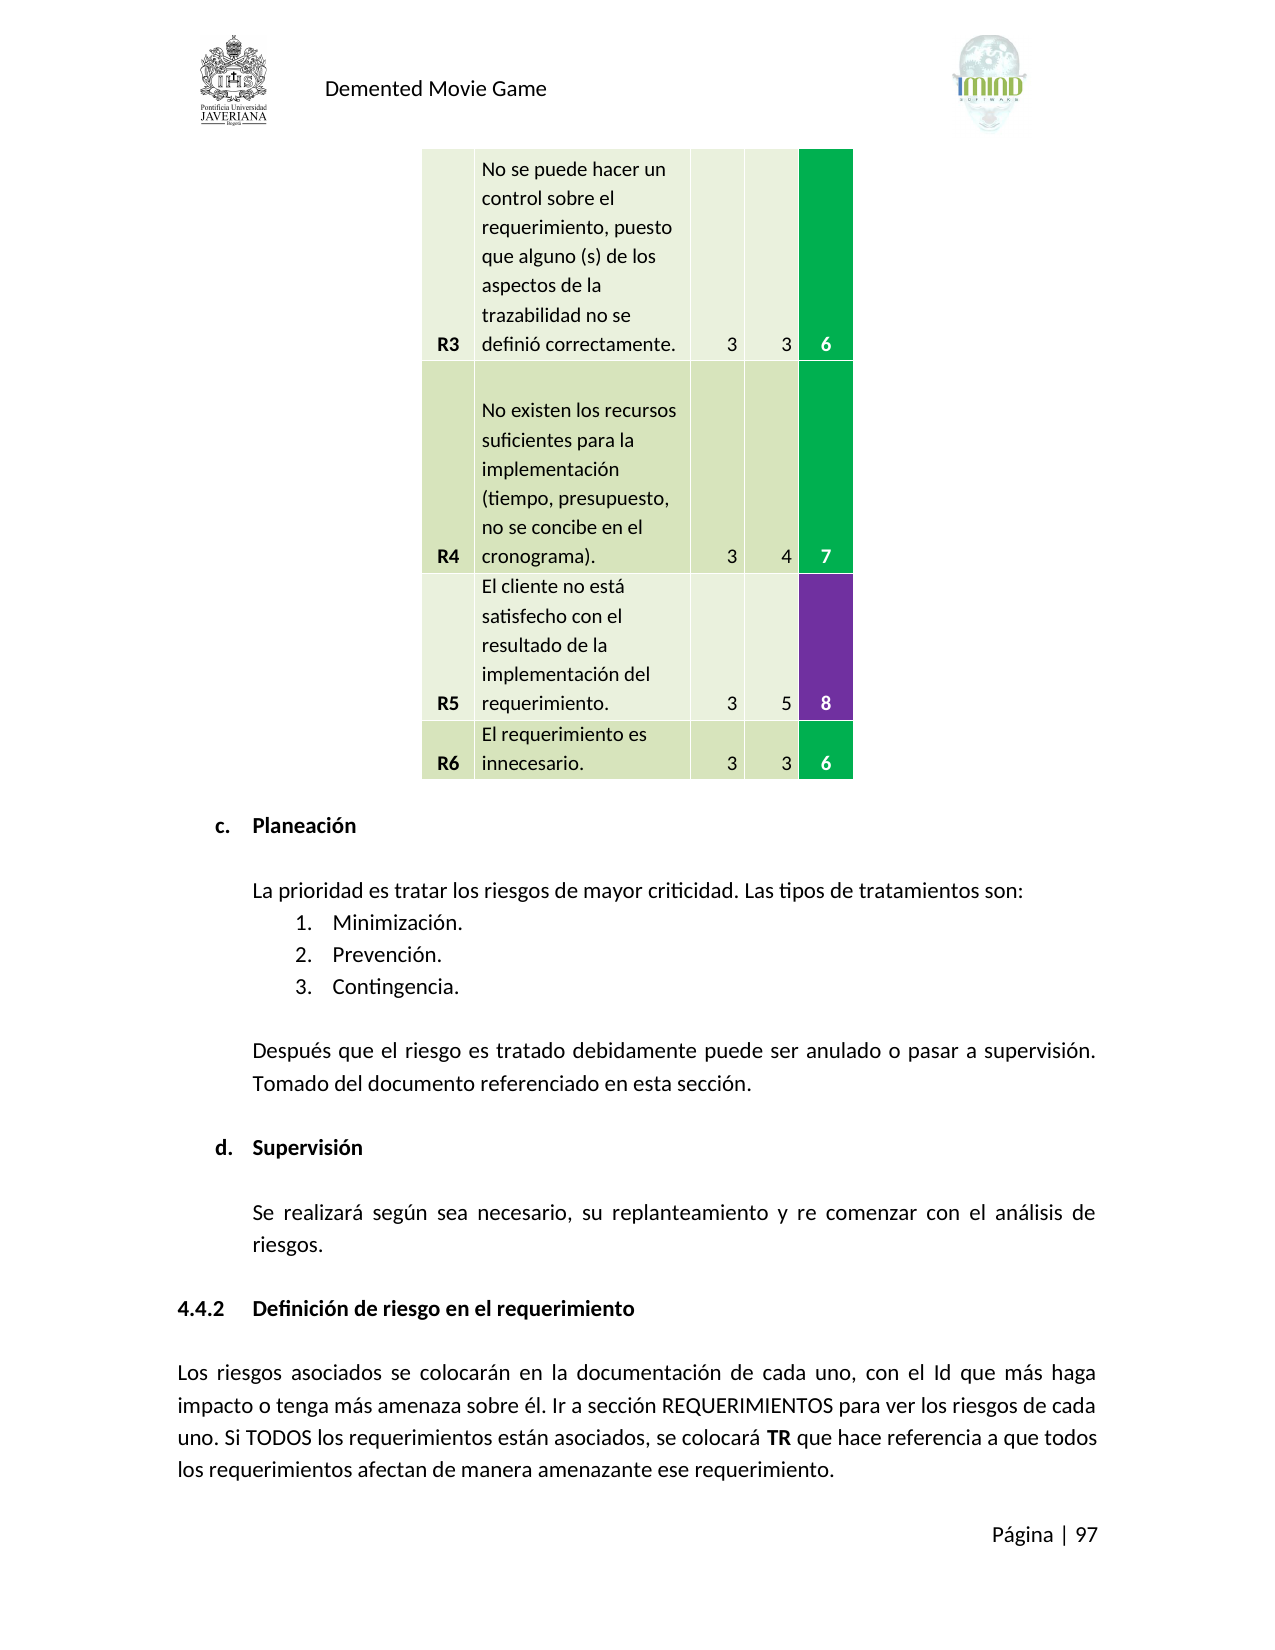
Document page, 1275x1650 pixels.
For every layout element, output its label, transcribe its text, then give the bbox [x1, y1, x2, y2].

list Minimización. [295, 908, 1098, 936]
list Se realizará según sea necesario, su replanteamiento y re comenzar con el análisis de riesgos. [252, 1198, 1098, 1258]
text Después que el riesgo es tratado debidamente puede ser anulado o pasar a supervisión. Tomado del documento referenciado en esta sección. [252, 1037, 1098, 1097]
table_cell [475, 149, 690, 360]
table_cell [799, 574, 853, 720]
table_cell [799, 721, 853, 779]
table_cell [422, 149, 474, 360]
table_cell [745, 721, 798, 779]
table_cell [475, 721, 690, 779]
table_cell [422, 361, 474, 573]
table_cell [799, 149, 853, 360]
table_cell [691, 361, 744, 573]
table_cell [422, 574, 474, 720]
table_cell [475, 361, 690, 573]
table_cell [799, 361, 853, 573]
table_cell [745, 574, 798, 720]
list Prevención. [295, 940, 1098, 968]
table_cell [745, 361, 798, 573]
list Planeación [215, 811, 1098, 839]
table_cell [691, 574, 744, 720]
list La prioridad es tratar los riesgos de mayor criticidad. Las tipos de tratamientos son: [252, 876, 1098, 904]
list Contingencia. [295, 972, 1098, 1000]
picture [951, 35, 1033, 138]
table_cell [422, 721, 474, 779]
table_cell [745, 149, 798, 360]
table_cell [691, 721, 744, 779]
list Definición de riesgo en el requerimiento [177, 1294, 1098, 1322]
picture [200, 35, 267, 126]
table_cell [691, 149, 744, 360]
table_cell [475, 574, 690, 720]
text Los riesgos asociados se colocarán en la documentación de cada uno, con el Id que más haga impacto o tenga más amenaza sobre él. Ir a sección REQUERIMIENTOS para ver los riesgos de cada uno. Si TODOS los requerimientos están asociados, se colocará TR que hace referencia a que todos los requerimientos afectan de manera amenazante ese requerimiento. [177, 1358, 1098, 1483]
list Supervisión [215, 1133, 1098, 1161]
